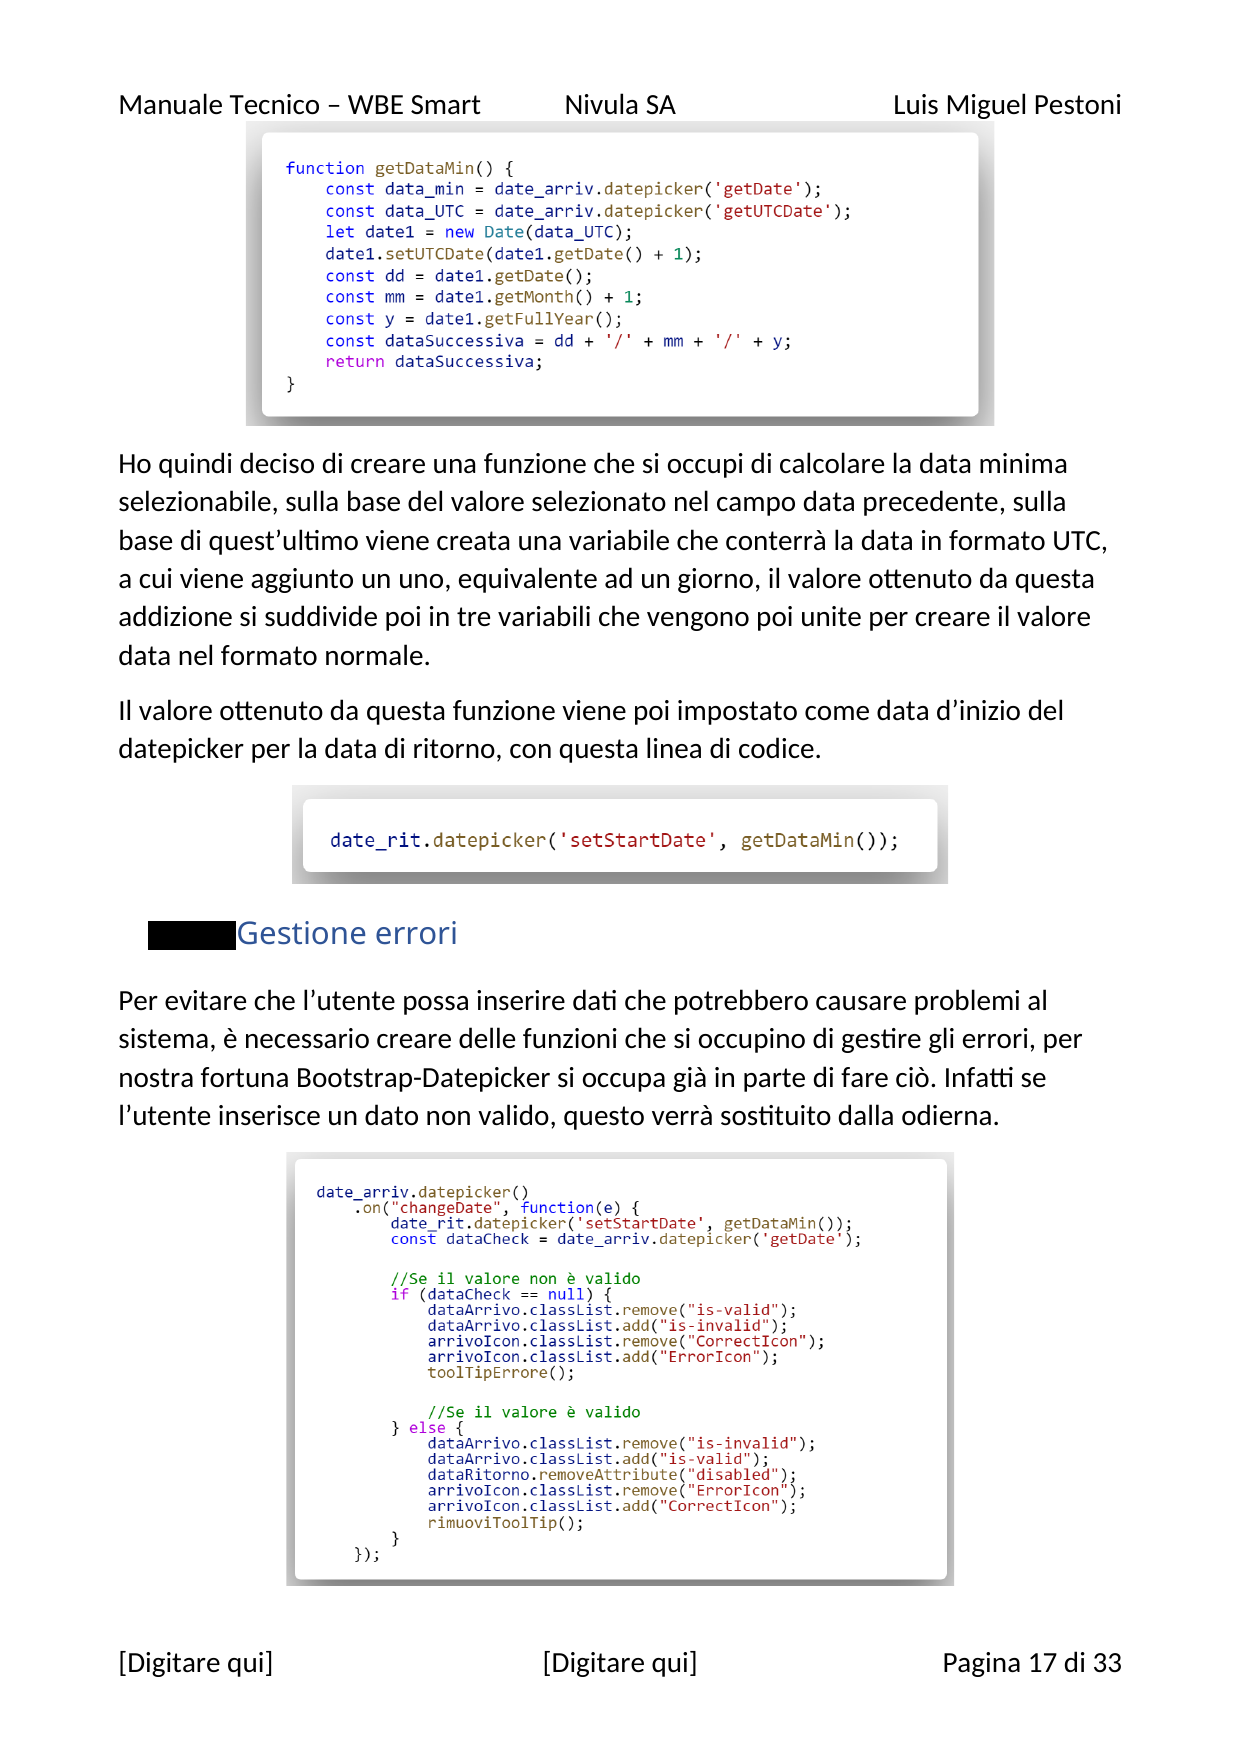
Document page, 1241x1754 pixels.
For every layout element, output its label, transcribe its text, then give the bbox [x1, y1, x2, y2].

text Per evitare che l’utente possa inserire dati che potrebbero causare problemi al sistema, è necessario creare delle funzioni che si occupino di gestire gli errori, per nostra fortuna Bootstrap-Datepicker si occupa già in parte di fare ciò. Infatti se l’utente inserisce un dato non valido, questo verrà sostituito dalla odierna. [118, 982, 1122, 1133]
subtitle Gestione errori [148, 911, 1122, 953]
picture [286, 1152, 955, 1586]
text Ho quindi deciso di creare una funzione che si occupi di calcolare la data minima selezionabile, sulla base del valore selezionato nel campo data precedente, sulla base di quest’ultimo viene creata una variabile che conterrà la data in formato UTC, a cui viene aggiunto un uno, equivalente ad un giorno, il valore ottenuto da questa addizione si suddivide poi in tre variabili che vengono poi unite per creare il valore data nel formato normale. [118, 445, 1122, 672]
text Il valore ottenuto da questa funzione viene poi impostato come data d’inizio del datepicker per la data di ritorno, con questa linea di codice. [118, 692, 1122, 766]
picture [292, 785, 949, 884]
picture [245, 121, 995, 426]
